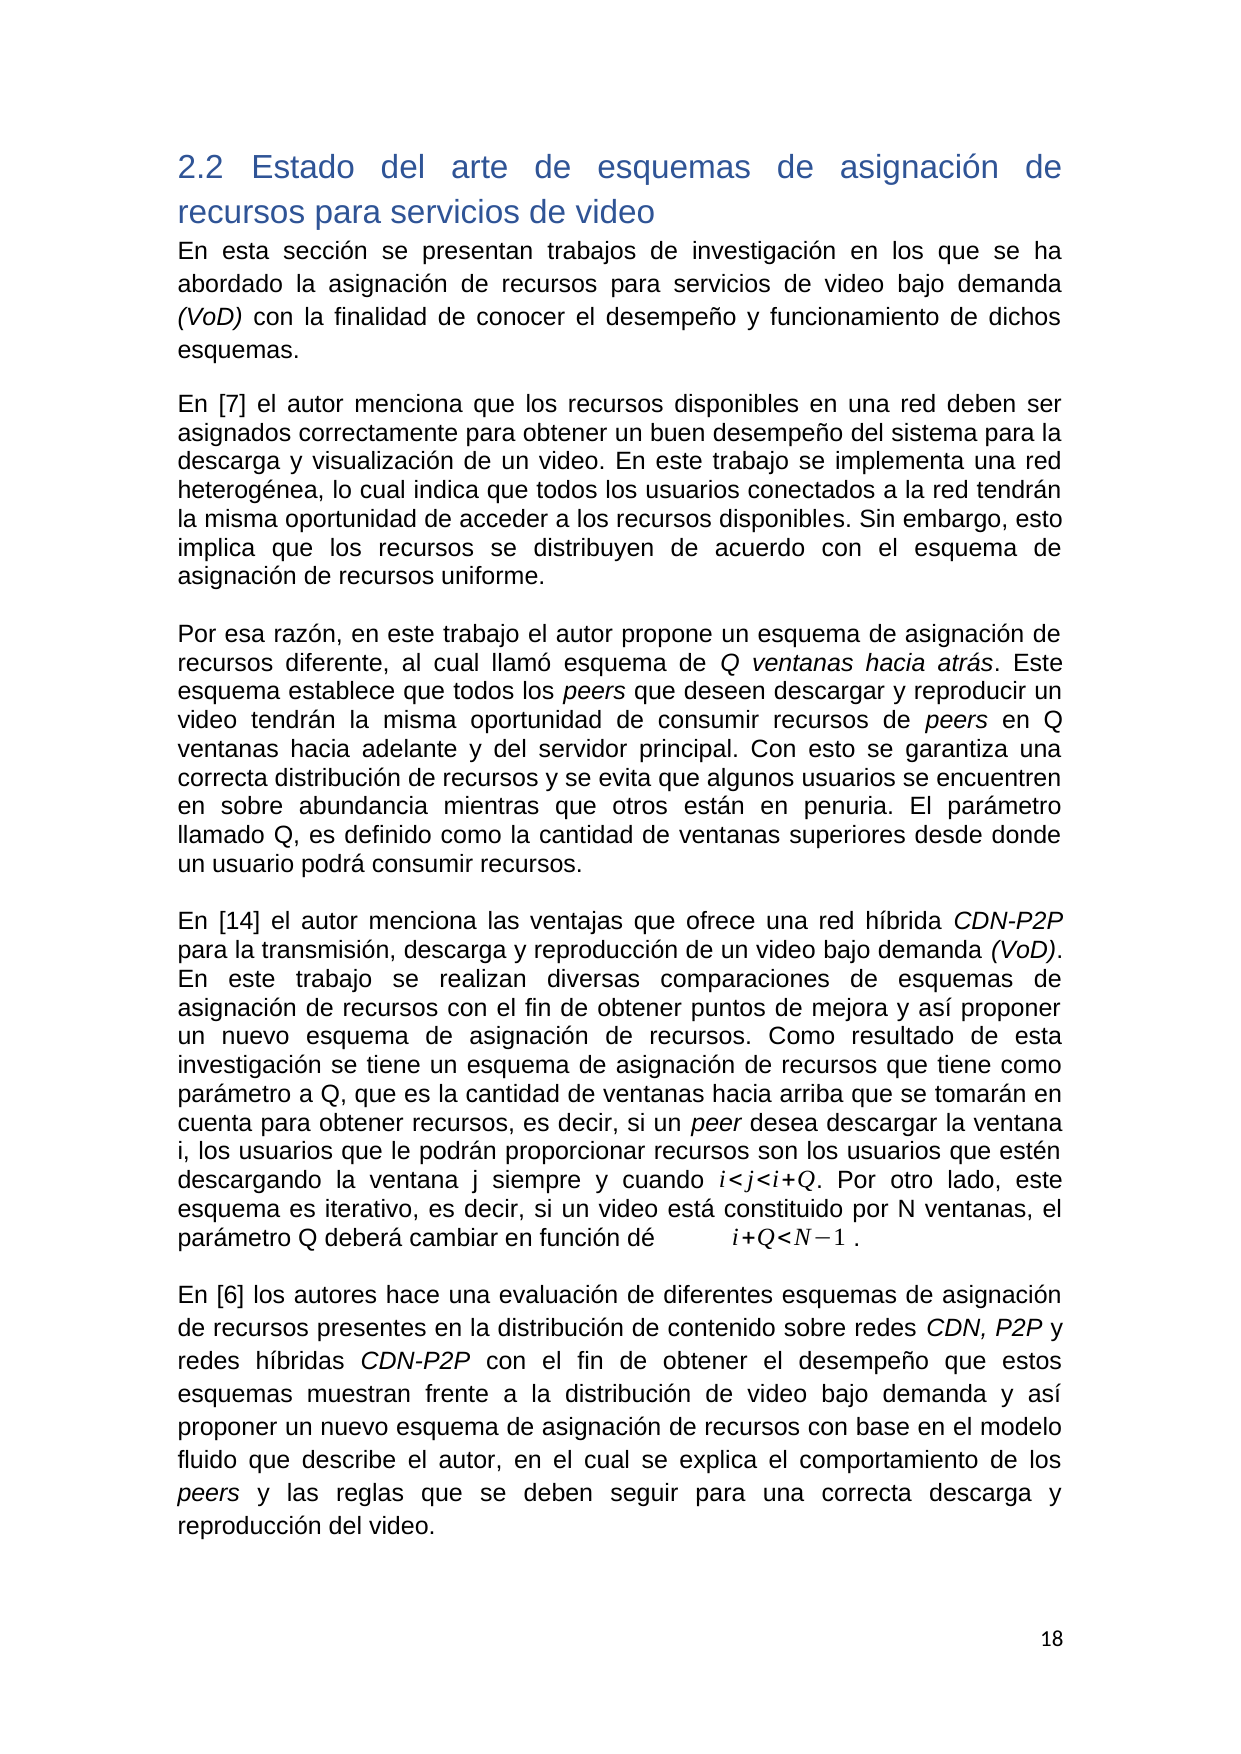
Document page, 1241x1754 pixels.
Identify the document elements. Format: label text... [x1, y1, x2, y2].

text En esta sección se presentan trabajos de investigación en los que se ha abordado la asignación de recursos para servicios de video bajo demanda (VoD) con la finalidad de conocer el desempeño y funcionamiento de dichos esquemas. [177, 236, 1063, 364]
text En el autor menciona que los recursos disponibles en una red deben ser asignados correctamente para obtener un buen desempeño del sistema para la descarga y visualización de un video. En este trabajo se implementa una red heterogénea, lo cual indica que todos los usuarios conectados a la red tendrán la misma oportunidad de acceder a los recursos disponibles. Sin embargo, esto implica que los recursos se distribuyen de acuerdo con el esquema de asignación de recursos uniforme. [177, 389, 1063, 590]
subtitle 2.2 Estado del arte de esquemas de asignación de recursos para servicios de video [177, 148, 1063, 230]
text Por esa razón, en este trabajo el autor propone un esquema de asignación de recursos diferente, al cual llamó esquema de Q ventanas hacia atrás. Este esquema establece que todos los peers que deseen descargar y reproducir un video tendrán la misma oportunidad de consumir recursos de peers en Q ventanas hacia adelante y del servidor principal. Con esto se garantiza una correcta distribución de recursos y se evita que algunos usuarios se encuentren en sobre abundancia mientras que otros están en penuria. El parámetro llamado Q, es definido como la cantidad de ventanas superiores desde donde un usuario podrá consumir recursos. [177, 619, 1063, 878]
text En los autores hace una evaluación de diferentes esquemas de asignación de recursos presentes en la distribución de contenido sobre redes CDN, P2P y redes híbridas CDN-P2P con el fin de obtener el desempeño que estos esquemas muestran frente a la distribución de video bajo demanda y así proponer un nuevo esquema de asignación de recursos con base en el modelo fluido que describe el autor, en el cual se explica el comportamiento de los peers y las reglas que se deben seguir para una correcta descarga y reproducción del video. [177, 1280, 1063, 1540]
text En el autor menciona las ventajas que ofrece una red híbrida CDN-P2P para la transmisión, descarga y reproducción de un video bajo demanda (VoD). En este trabajo se realizan diversas comparaciones de esquemas de asignación de recursos con el fin de obtener puntos de mejora y así proponer un nuevo esquema de asignación de recursos. Como resultado de esta investigación se tiene un esquema de asignación de recursos que tiene como parámetro a Q, que es la cantidad de ventanas hacia arriba que se tomarán en cuenta para obtener recursos, es decir, si un peer desea descargar la ventana i, los usuarios que le podrán proporcionar recursos son los usuarios que estén descargando la ventana j siempre y cuando . Por otro lado, este esquema es iterativo, es decir, si un video está constituido por N ventanas, el parámetro Q deberá cambiar en función dé . [177, 906, 1063, 1251]
